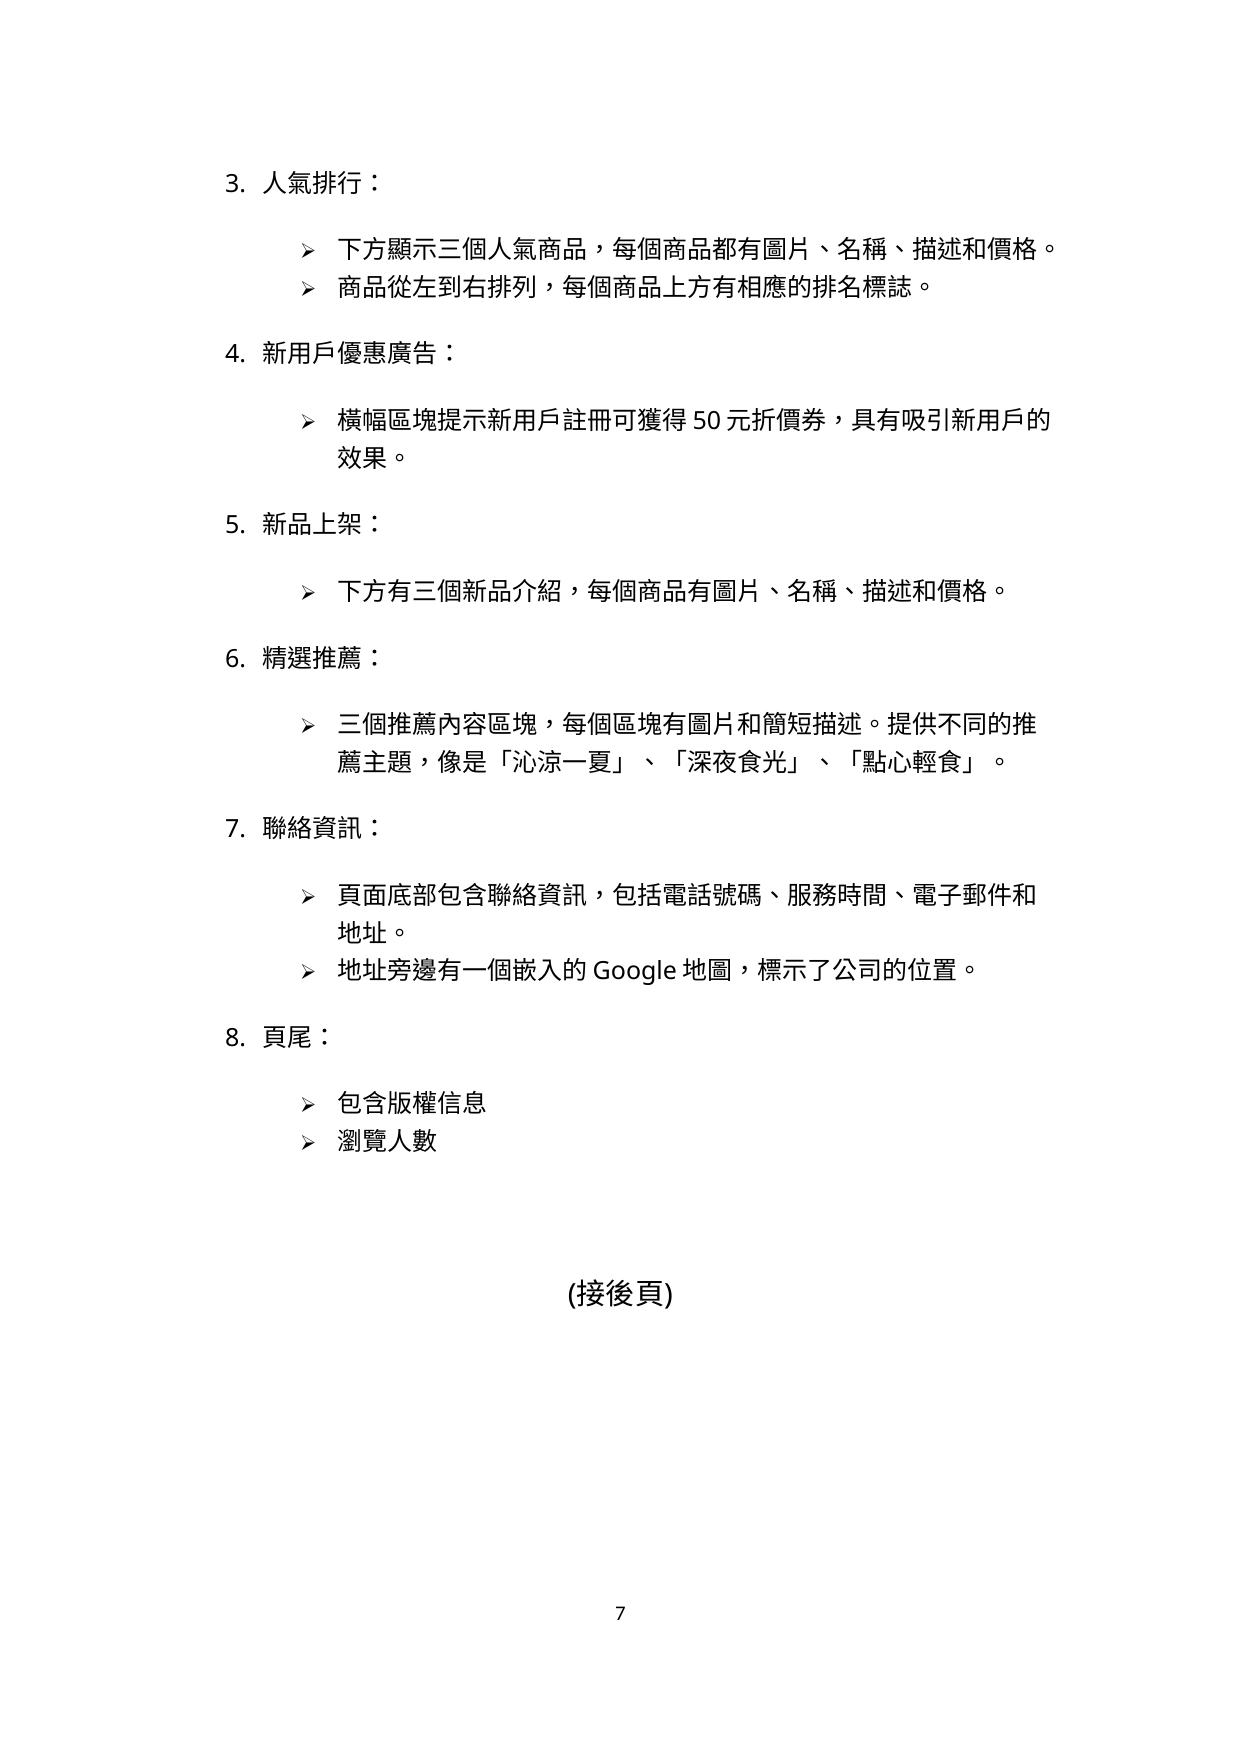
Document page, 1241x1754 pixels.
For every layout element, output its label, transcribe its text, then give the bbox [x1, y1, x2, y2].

list 下方顯示三個人氣商品，每個商品都有圖片、名稱、描述和價格。 [300, 229, 1053, 267]
text (接後頁) [187, 1254, 1053, 1329]
list 地址旁邊有一個嵌入的Google地圖，標示了公司的位置。 [300, 950, 1053, 987]
list 下方有三個新品介紹，每個商品有圖片、名稱、描述和價格。 [300, 571, 1053, 608]
list 人氣排行： [225, 162, 1053, 200]
list 橫幅區塊提示新用戶註冊可獲得50元折價券，具有吸引新用戶的效果。 [300, 400, 1053, 475]
list 精選推薦： [225, 637, 1053, 675]
list 包含版權信息 [300, 1083, 1053, 1121]
list 新用戶優惠廣告： [225, 333, 1053, 371]
list 新品上架： [225, 504, 1053, 542]
list 瀏覽人數 [300, 1121, 1053, 1158]
list 聯絡資訊： [225, 808, 1053, 846]
list 商品從左到右排列，每個商品上方有相應的排名標誌。 [300, 267, 1053, 304]
list 頁面底部包含聯絡資訊，包括電話號碼、服務時間、電子郵件和地址。 [300, 875, 1053, 950]
list 三個推薦內容區塊，每個區塊有圖片和簡短描述。提供不同的推薦主題，像是「沁涼一夏」、「深夜食光」、「點心輕食」。 [300, 704, 1053, 779]
list 頁尾： [225, 1017, 1053, 1054]
